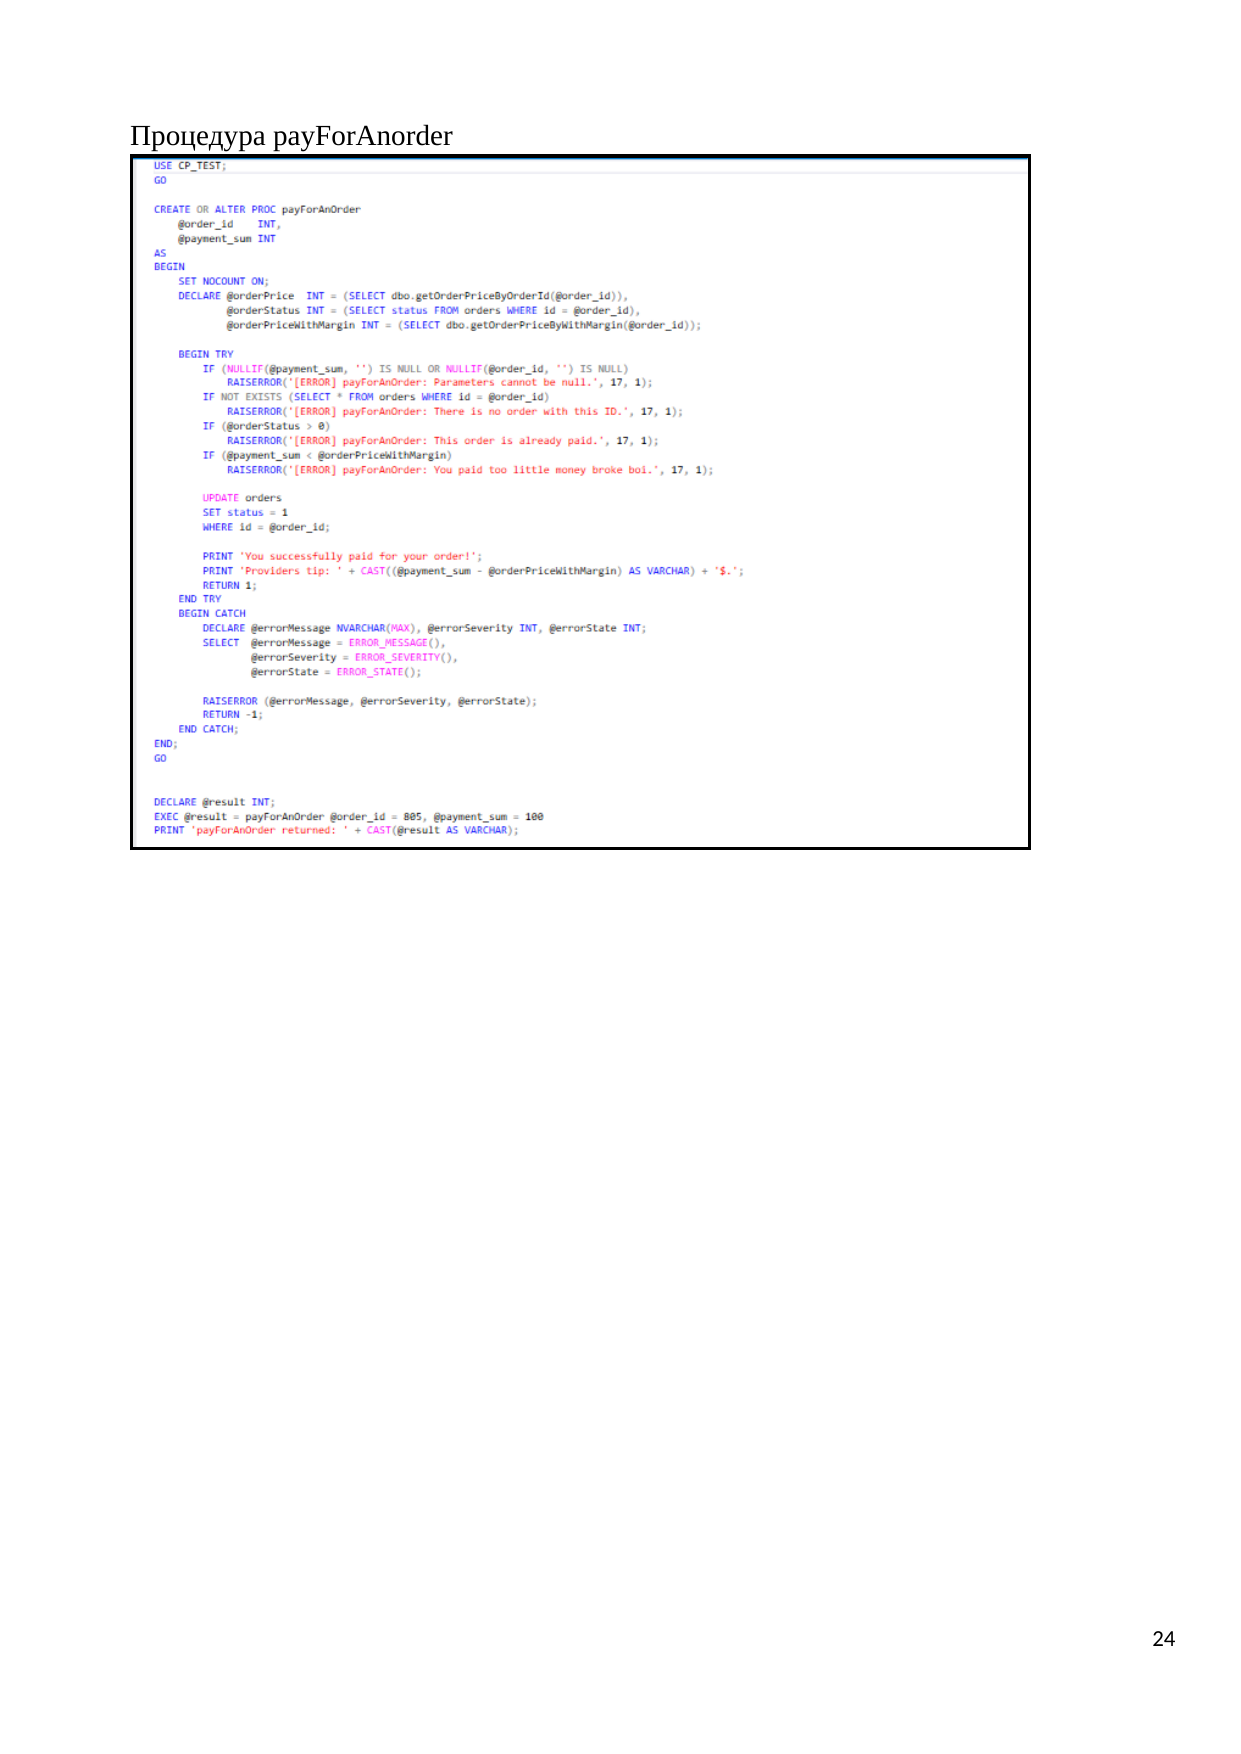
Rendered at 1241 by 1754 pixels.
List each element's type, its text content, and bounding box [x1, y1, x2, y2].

picture [133, 158, 1028, 847]
text Процедура payForAnorder [130, 118, 1175, 152]
